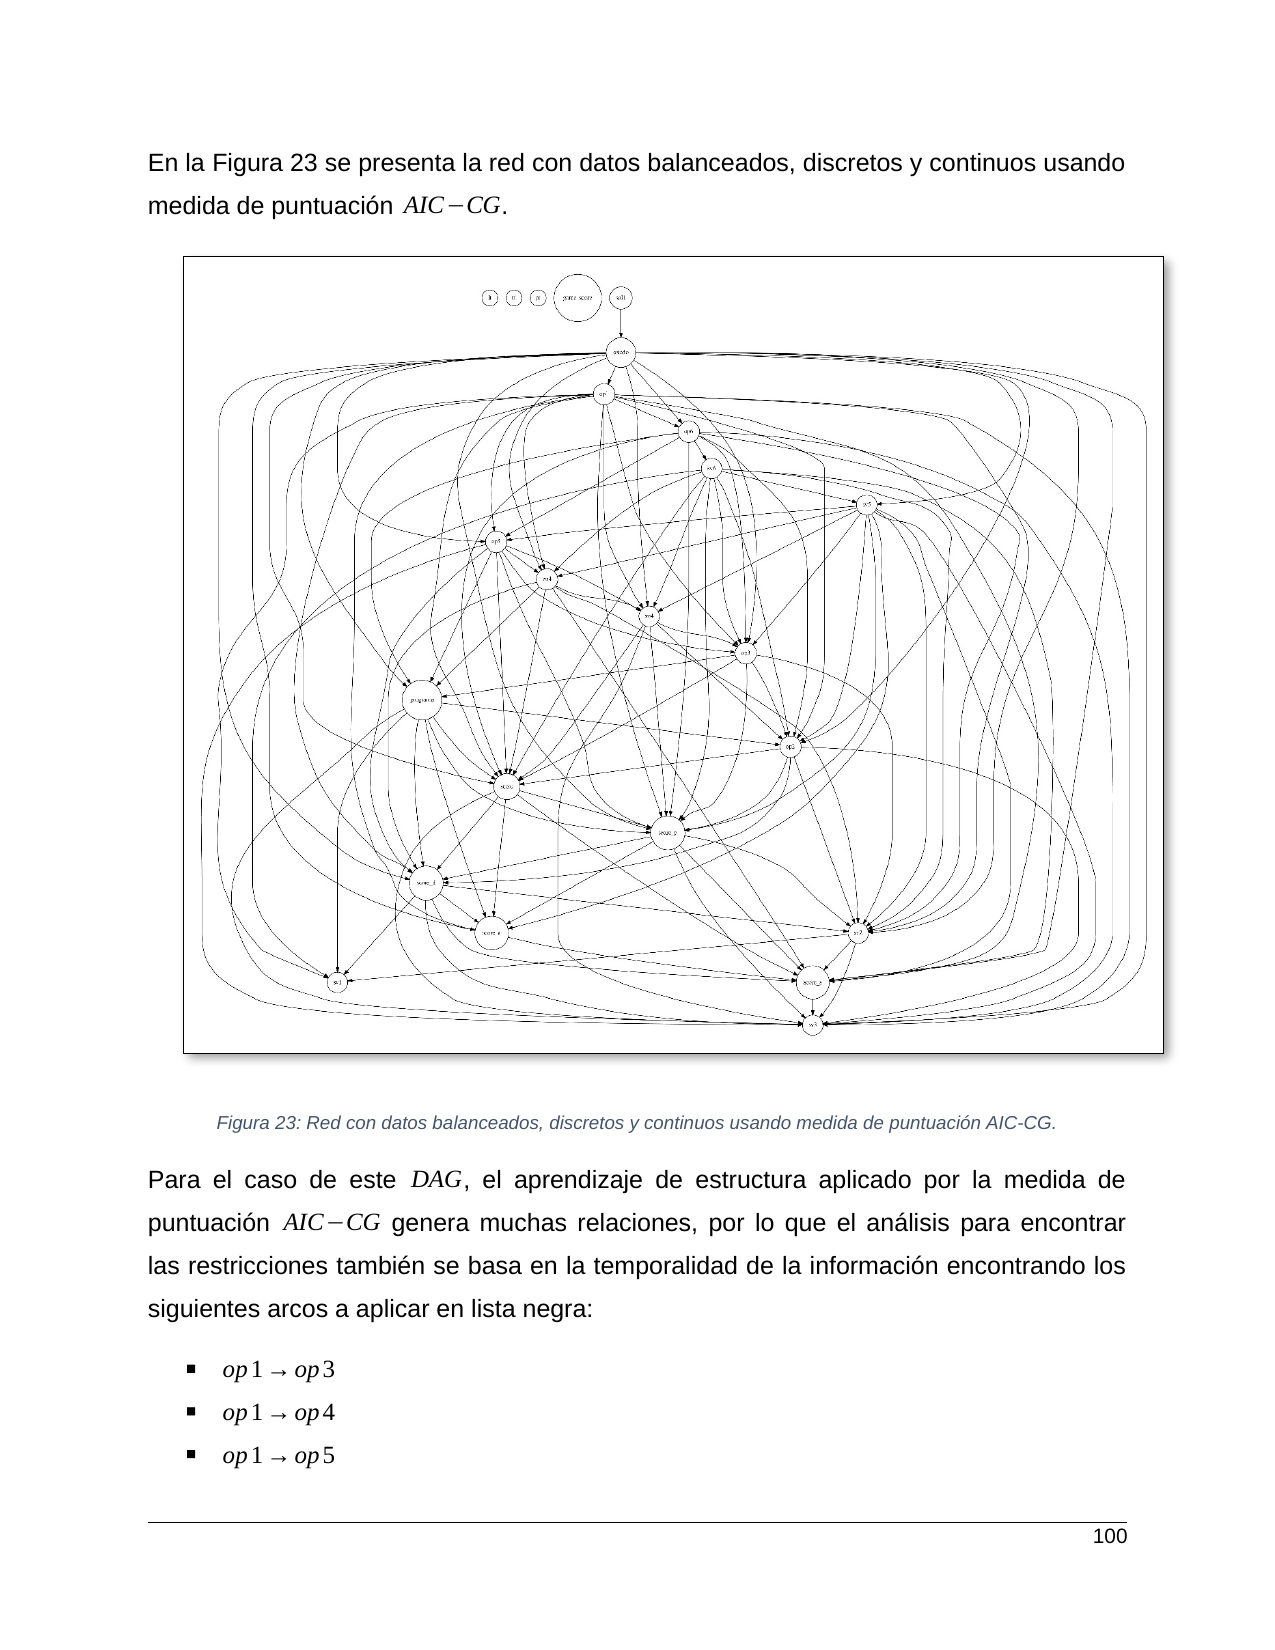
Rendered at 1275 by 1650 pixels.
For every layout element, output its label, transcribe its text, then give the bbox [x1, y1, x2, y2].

text Figura 23: Red con datos balanceados, discretos y continuos usando medida de puntuación AIC-CG. [148, 1112, 1127, 1133]
text Para el caso de este , el aprendizaje de estructura aplicado por la medida de puntuación genera muchas relaciones, por lo que el análisis para encontrar las restricciones también se basa en la temporalidad de la información encontrando los siguientes arcos a aplicar en lista negra: [148, 1165, 1127, 1323]
text En la Figura 23 se presenta la red con datos balanceados, discretos y continuos usando medida de puntuación . [148, 148, 1127, 219]
picture [184, 257, 1163, 1053]
